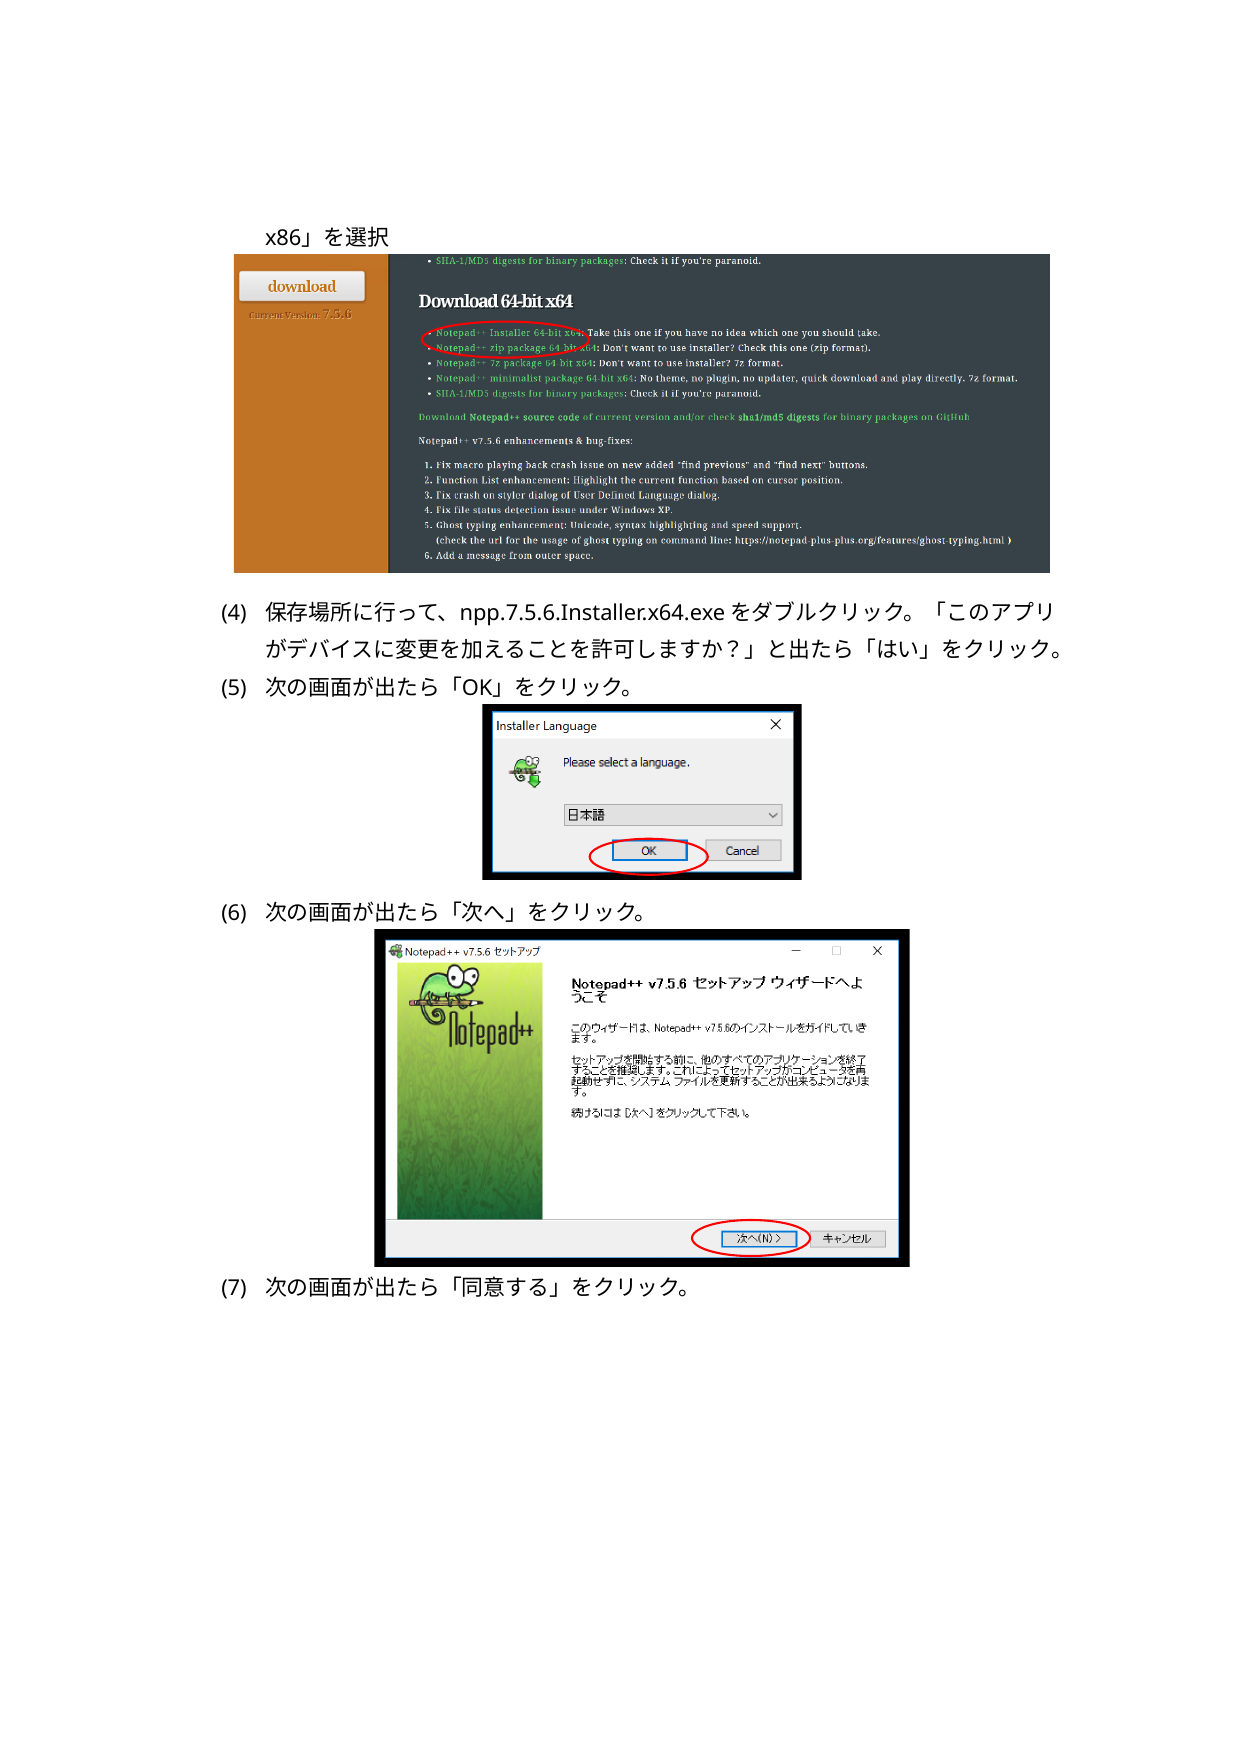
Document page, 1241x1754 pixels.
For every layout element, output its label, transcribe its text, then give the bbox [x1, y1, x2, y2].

picture [374, 929, 910, 1267]
list 次の画面が出たら「OK」をクリック。 [221, 667, 1063, 704]
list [265, 217, 1063, 254]
list 次の画面が出たら「次へ」をクリック。 [221, 892, 1063, 929]
list 次の画面が出たら「同意する」をクリック。 [221, 1267, 1063, 1304]
picture [482, 704, 802, 880]
list 保存場所に行って、npp.7.5.6.Installer.x64.exeをダブルクリック。「このアプリがデバイスに変更を加えることを許可しますか？」と出たら「はい」をクリック。 [221, 592, 1063, 667]
picture [233, 254, 1050, 573]
